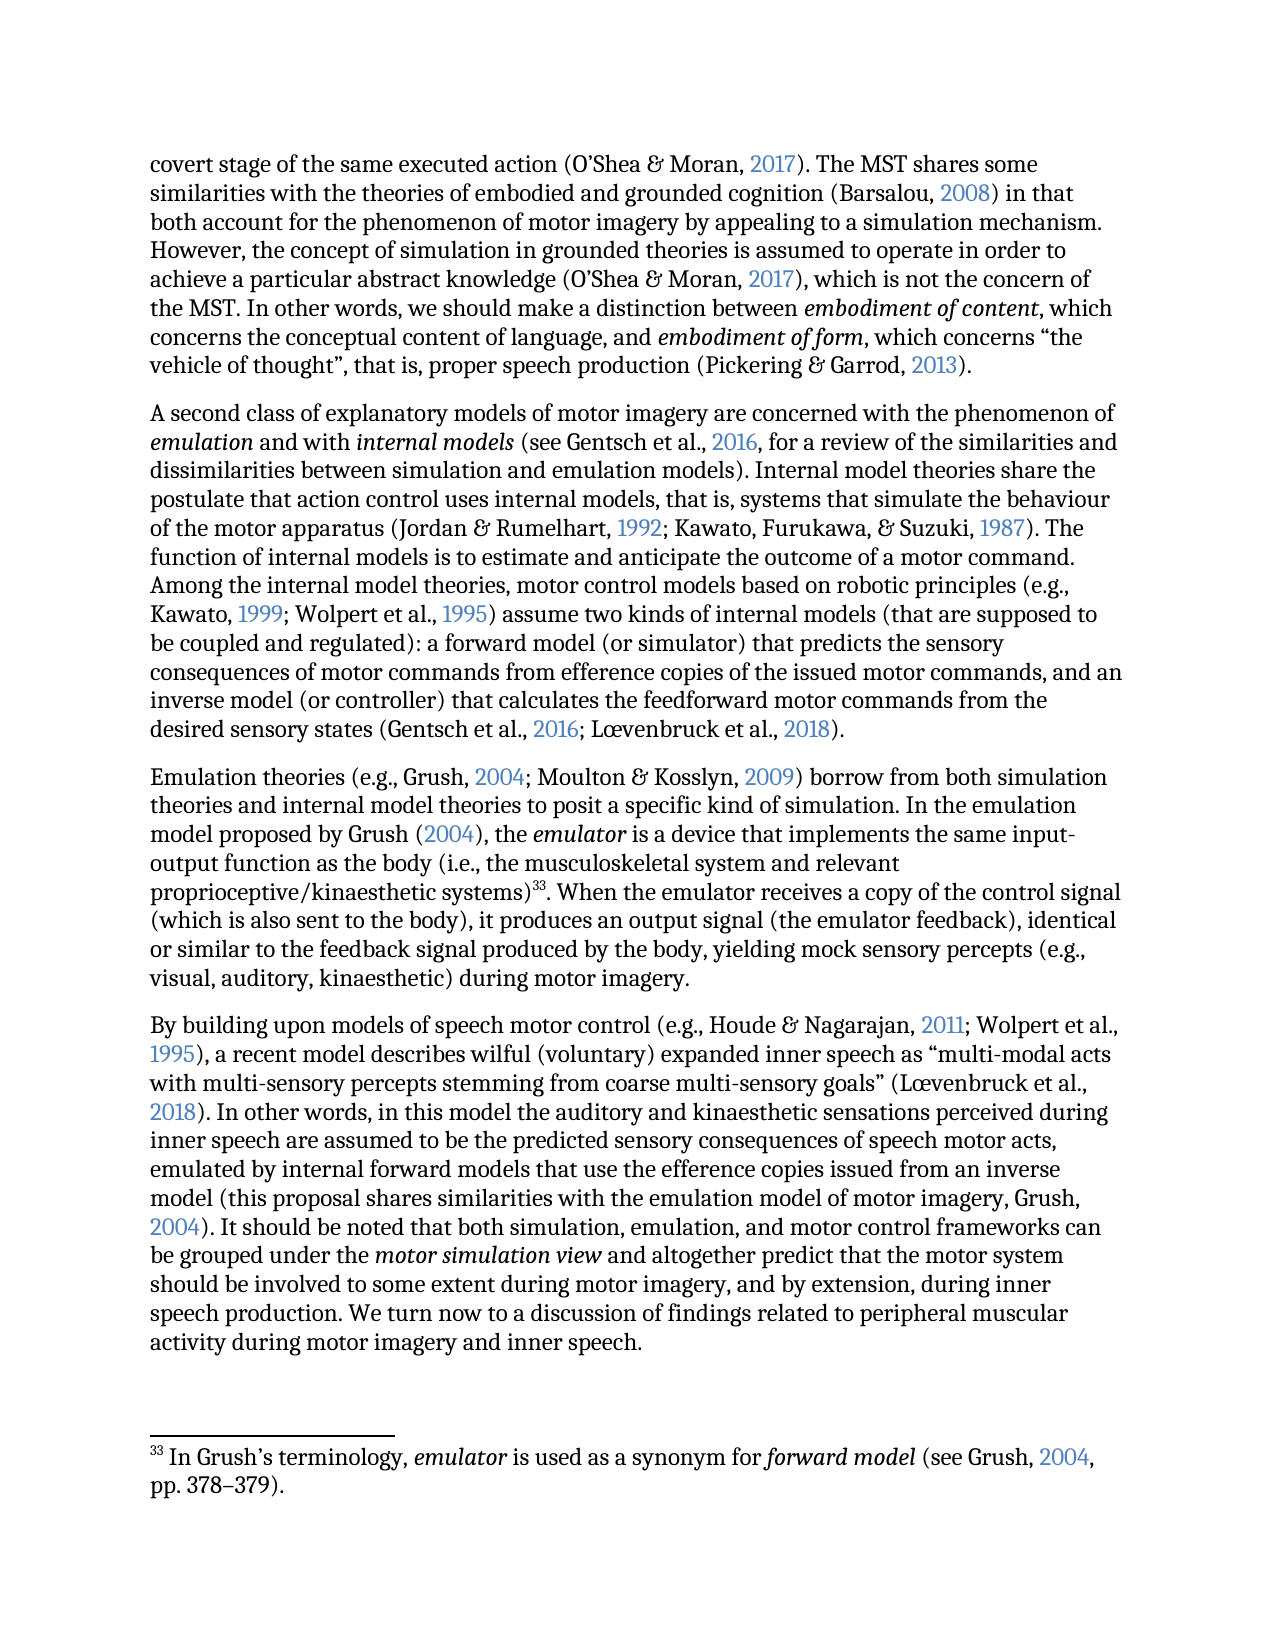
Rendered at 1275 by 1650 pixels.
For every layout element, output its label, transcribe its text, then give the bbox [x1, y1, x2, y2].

text Emulation theories (e.g., Grush, 2004; Moulton & Kosslyn, 2009) borrow from both simulation theories and internal model theories to posit a specific kind of simulation. In the emulation model proposed by Grush (2004), the emulator is a device that implements the same input-output function as the body (i.e., the musculoskeletal system and relevant proprioceptive/kinaesthetic systems). When the emulator receives a copy of the control signal (which is also sent to the body), it produces an output signal (the emulator feedback), identical or similar to the feedback signal produced by the body, yielding mock sensory percepts (e.g., visual, auditory, kinaesthetic) during motor imagery. [150, 762, 1125, 992]
text A second class of explanatory models of motor imagery are concerned with the phenomenon of emulation and with internal models (see Gentsch et al., 2016, for a review of the similarities and dissimilarities between simulation and emulation models). Internal model theories share the postulate that action control uses internal models, that is, systems that simulate the behaviour of the motor apparatus (Jordan & Rumelhart, 1992; Kawato, Furukawa, & Suzuki, 1987). The function of internal models is to estimate and anticipate the outcome of a motor command. Among the internal model theories, motor control models based on robotic principles (e.g., Kawato, 1999; Wolpert et al., 1995) assume two kinds of internal models (that are supposed to be coupled and regulated): a forward model (or simulator) that predicts the sensory consequences of motor commands from efference copies of the issued motor commands, and an inverse model (or controller) that calculates the feedforward motor commands from the desired sensory states (Gentsch et al., 2016; Lœvenbruck et al., 2018). [150, 399, 1125, 744]
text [150, 150, 1125, 380]
text By building upon models of speech motor control (e.g., Houde & Nagarajan, 2011; Wolpert et al., 1995), a recent model describes wilful (voluntary) expanded inner speech as “multi-modal acts with multi-sensory percepts stemming from coarse multi-sensory goals” (Lœvenbruck et al., 2018). In other words, in this model the auditory and kinaesthetic sensations perceived during inner speech are assumed to be the predicted sensory consequences of speech motor acts, emulated by internal forward models that use the efference copies issued from an inverse model (this proposal shares similarities with the emulation model of motor imagery, Grush, 2004). It should be noted that both simulation, emulation, and motor control frameworks can be grouped under the motor simulation view and altogether predict that the motor system should be involved to some extent during motor imagery, and by extension, during inner speech production. We turn now to a discussion of findings related to peripheral muscular activity during motor imagery and inner speech. [150, 1011, 1125, 1356]
